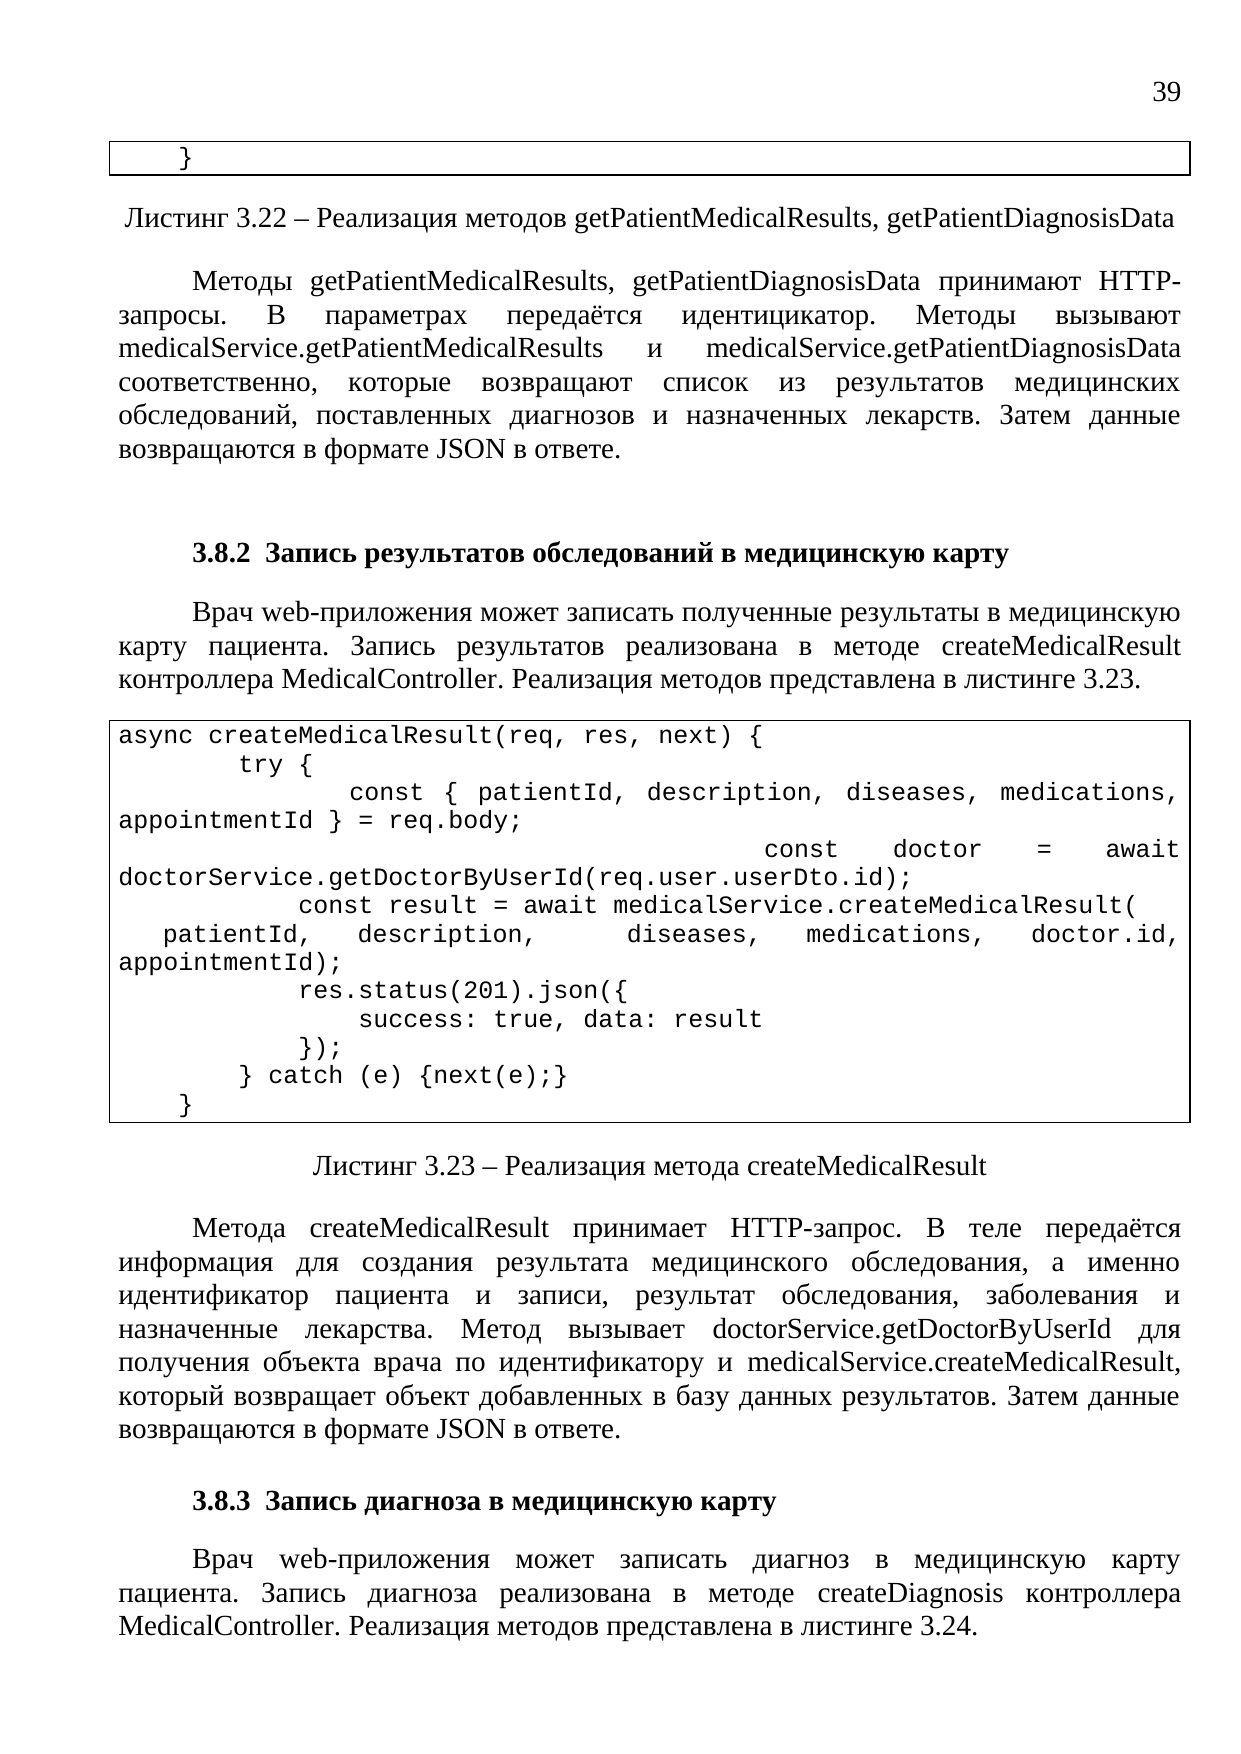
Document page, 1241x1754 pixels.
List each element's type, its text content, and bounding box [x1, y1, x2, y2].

list Врач web-приложения может записать диагноз в медицинскую карту пациента. Запись диагноза реализована в методе createDiagnosis контроллера MedicalController. Реализация методов представлена в листинге 3.24. [118, 1541, 1181, 1642]
text }); [118, 1034, 1181, 1063]
text async createMedicalResult(req, res, next) { [110, 721, 1189, 751]
text Методы getPatientMedicalResults, getPatientDiagnosisData принимают HTTP-запроcы. В параметрах передаётся идентицикатор. Методы вызывают medicalService.getPatientMedicalResults и medicalService.getPatientDiagnosisData соответственно, которые возвращают список из результатов медицинских обследований, поставленных диагнозов и назначенных лекарств. Затем данные возвращаются в формате JSON в ответе. [118, 263, 1181, 464]
text Листинг 3.23 – Реализация метода createMedicalResult [118, 1148, 1181, 1181]
text Листинг 3.22 – Реализация методов getPatientMedicalResults, getPatientDiagnosisData [118, 201, 1181, 234]
text res.status(201).json({ [118, 978, 1181, 1006]
text } [110, 1088, 1189, 1122]
text patientId, description, diseases, medications, doctor.id, appointmentId); [118, 921, 1181, 978]
text Метода createMedicalResult принимает HTTP-запроc. В теле передаётся информация для создания результата медицинского обследования, а именно идентификатор пациента и записи, результат обследования, заболевания и назначенные лекарства. Метод вызывает doctorService.getDoctorByUserId для получения объекта врача по идентификатору и medicalService.createMedicalResult, который возвращает объект добавленных в базу данных результатов. Затем данные возвращаются в формате JSON в ответе. [118, 1210, 1181, 1445]
list Врач web-приложения может записать полученные результаты в медицинскую карту пациента. Запись результатов реализована в методе createMedicalResult контроллера MedicalController. Реализация методов представлена в листинге 3.23. [118, 594, 1181, 695]
text } [110, 142, 1189, 174]
text try { [118, 751, 1181, 779]
text const { patientId, description, diseases, medications, appointmentId } = req.body; [118, 779, 1181, 836]
text const result = await medicalService.createMedicalResult( [118, 893, 1181, 921]
text success: true, data: result [118, 1006, 1181, 1034]
subtitle Запись результатов обследований в медицинскую карту [192, 536, 1181, 569]
subtitle Запись диагноза в медицинскую карту [192, 1483, 1181, 1516]
text const doctor = await doctorService.getDoctorByUserId(req.user.userDto.id); [118, 836, 1181, 893]
text } catch (e) {next(e);} [118, 1063, 1181, 1088]
